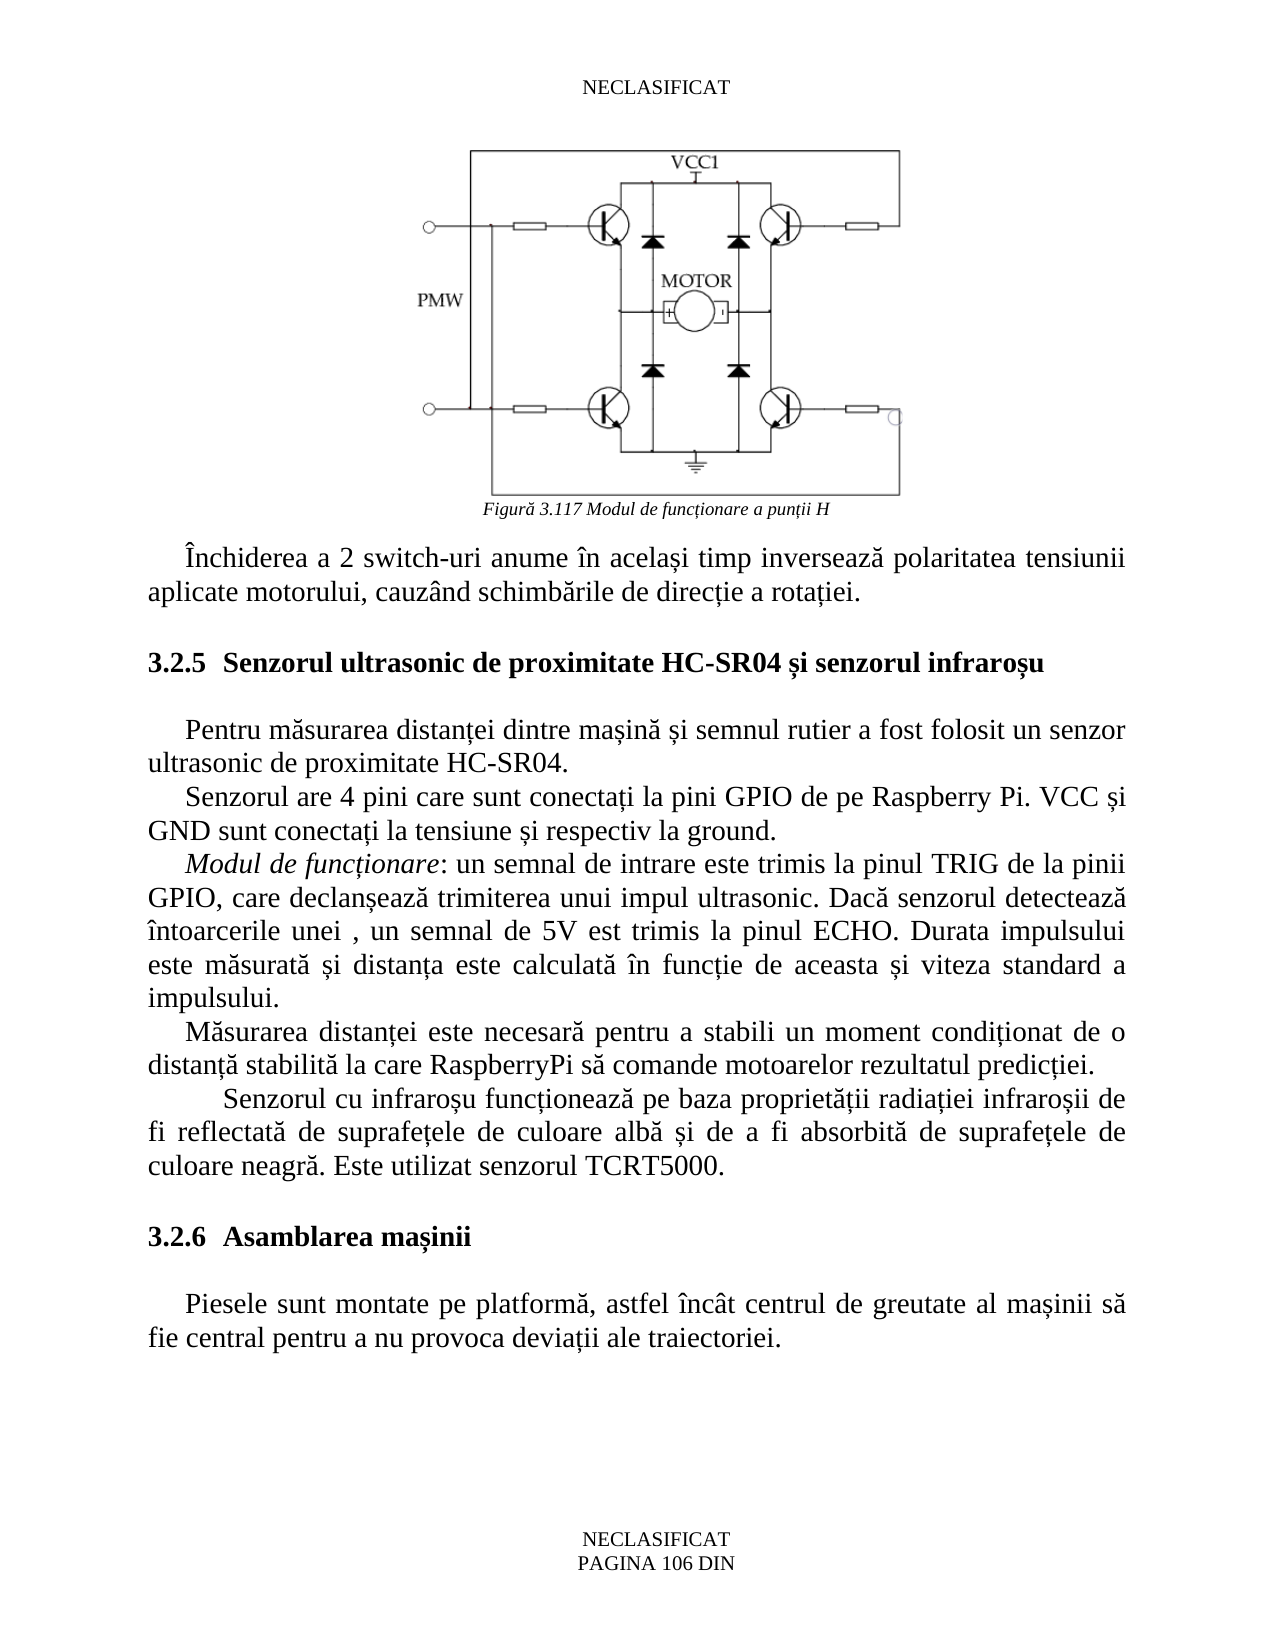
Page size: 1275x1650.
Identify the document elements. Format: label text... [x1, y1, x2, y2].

subtitle Asamblarea mașinii [148, 1219, 1127, 1253]
text Pentru măsurarea distanței dintre mașină și semnul rutier a fost folosit un senzor ultrasonic de proximitate HC-SR04. [148, 712, 1127, 779]
subtitle Senzorul ultrasonic de proximitate HC-SR04 și senzorul infraroșu [148, 645, 1127, 678]
text Măsurarea distanței este necesară pentru a stabili un moment condiționat de o distanță stabilită la care RaspberryPi să comande motoarelor rezultatul predicției. [148, 1014, 1127, 1081]
text Închiderea a 2 switch-uri anume în același timp inversează polaritatea tensiunii aplicate motorului, cauzând schimbările de direcție a rotației. [148, 540, 1127, 607]
text Piesele sunt montate pe platformă, astfel încât centrul de greutate al mașinii să fie central pentru a nu provoca deviații ale traiectoriei. [148, 1286, 1127, 1353]
text Modul de funcționare: un semnal de intrare este trimis la pinul TRIG de la pinii GPIO, care declanșează trimiterea unui impul ultrasonic. Dacă senzorul detectează întoarcerile unei , un semnal de 5V est trimis la pinul ECHO. Durata impulsului este măsurată și distanța este calculată în funcție de aceasta și viteza standard a impulsului. [148, 846, 1127, 1014]
picture [409, 147, 903, 498]
text Senzorul are 4 pini care sunt conectați la pini GPIO de pe Raspberry Pi. VCC și GND sunt conectați la tensiune și respectiv la ground. [148, 779, 1127, 846]
text Senzorul cu infraroșu funcționează pe baza proprietății radiației infraroșii de fi reflectată de suprafețele de culoare albă și de a fi absorbită de suprafețele de culoare neagră. Este utilizat senzorul TCRT5000. [148, 1081, 1127, 1182]
